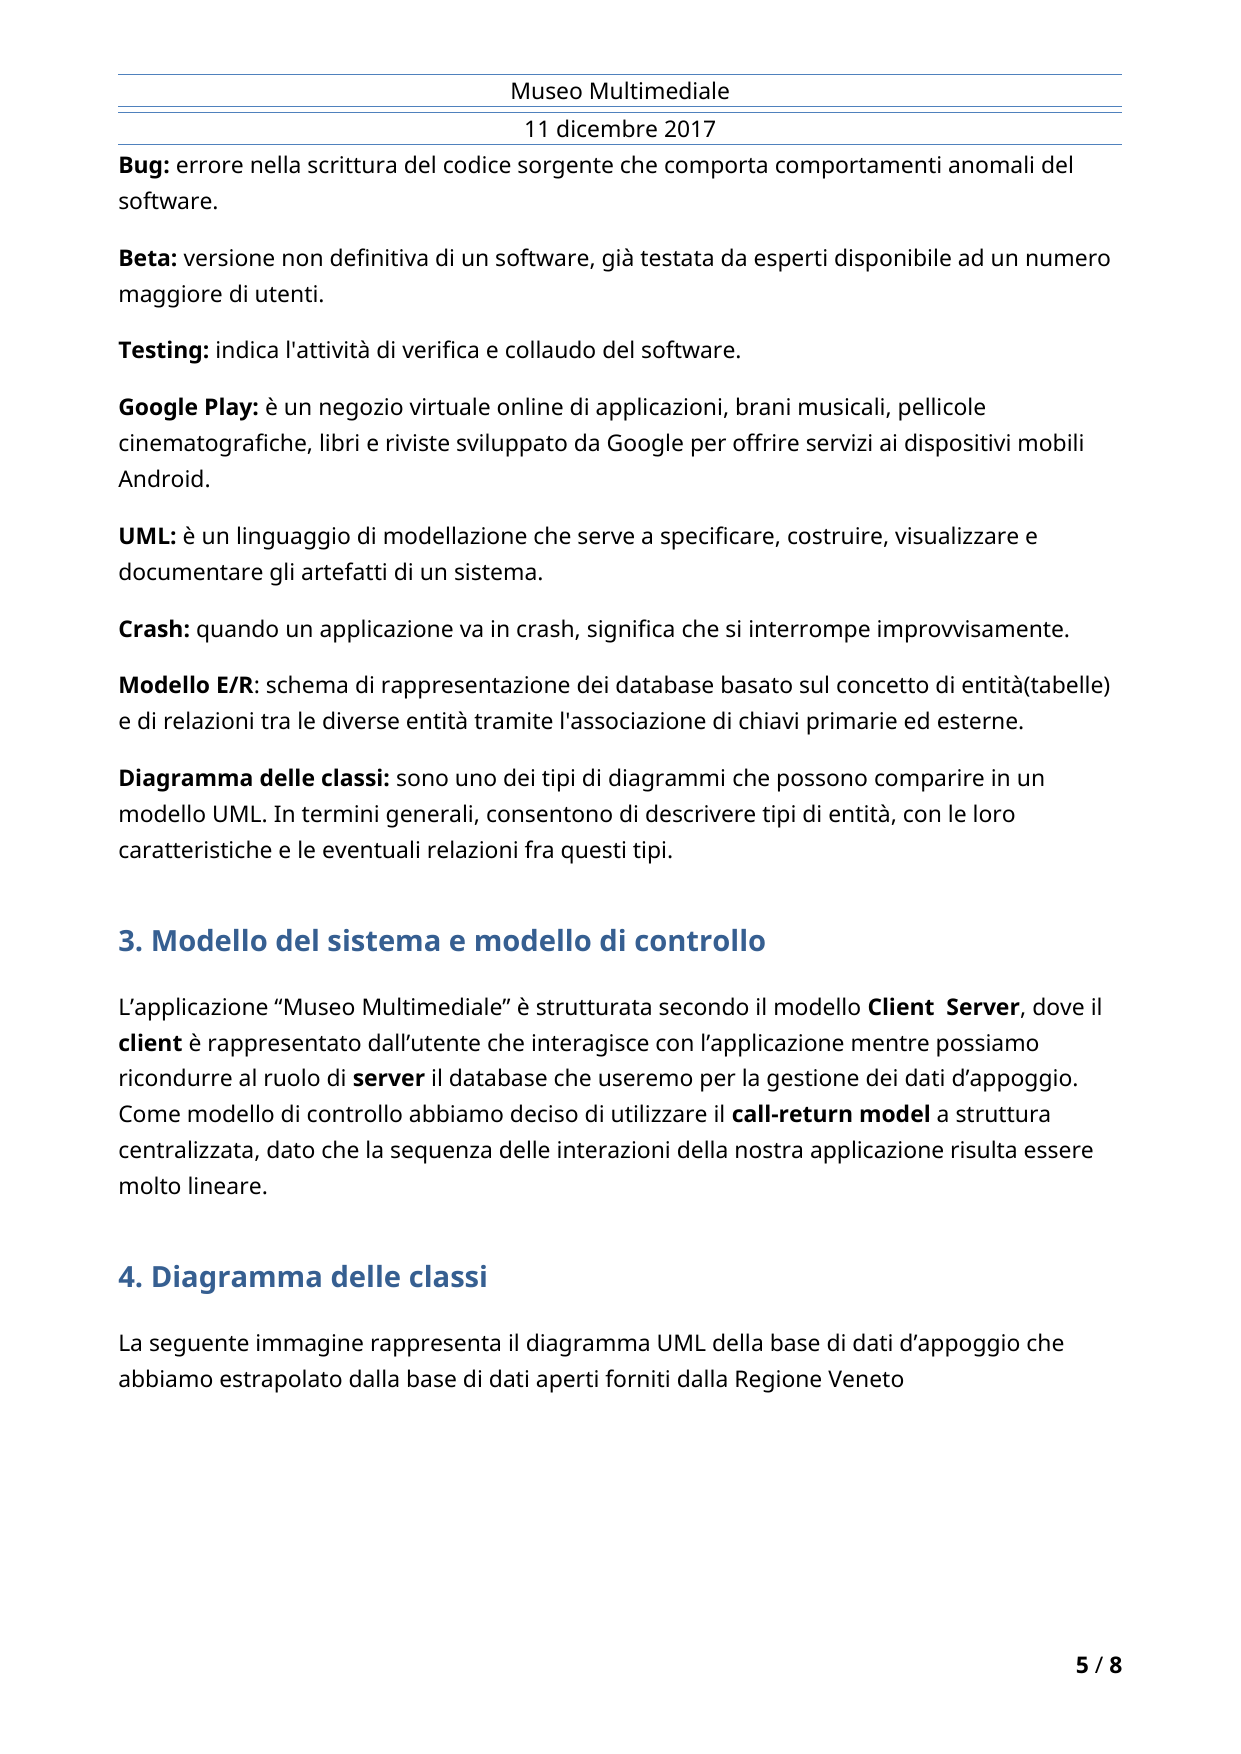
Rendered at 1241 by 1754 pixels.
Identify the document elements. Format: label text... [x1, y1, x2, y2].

text Bug: errore nella scrittura del codice sorgente che comporta comportamenti anomali del software. [118, 149, 1122, 216]
text Crash: quando un applicazione va in crash, significa che si interrompe improvvisamente. [118, 613, 1122, 644]
subtitle 4. Diagramma delle classi [118, 1256, 1122, 1296]
text UML: è un linguaggio di modellazione che serve a specificare, costruire, visualizzare e documentare gli artefatti di un sistema. [118, 520, 1122, 587]
subtitle 3. Modello del sistema e modello di controllo [118, 920, 1122, 959]
text Modello E/R: schema di rappresentazione dei database basato sul concetto di entità(tabelle) e di relazioni tra le diverse entità tramite l'associazione di chiavi primarie ed esterne. [118, 669, 1122, 737]
text Diagramma delle classi: sono uno dei tipi di diagrammi che possono comparire in un modello UML. In termini generali, consentono di descrivere tipi di entità, con le loro caratteristiche e le eventuali relazioni fra questi tipi. [118, 762, 1122, 865]
text La seguente immagine rappresenta il diagramma UML della base di dati d’appoggio che abbiamo estrapolato dalla base di dati aperti forniti dalla Regione Veneto [118, 1327, 1122, 1394]
text Beta: versione non definitiva di un software, già testata da esperti disponibile ad un numero maggiore di utenti. [118, 242, 1122, 309]
text Google Play: è un negozio virtuale online di applicazioni, brani musicali, pellicole cinematografiche, libri e riviste sviluppato da Google per offrire servizi ai dispositivi mobili Android. [118, 391, 1122, 494]
text L’applicazione “Museo Multimediale” è strutturata secondo il modello Client Server, dove il client è rappresentato dall’utente che interagisce con l’applicazione mentre possiamo ricondurre al ruolo di server il database che useremo per la gestione dei dati d’appoggio. Come modello di controllo abbiamo deciso di utilizzare il call-return model a struttura centralizzata, dato che la sequenza delle interazioni della nostra applicazione risulta essere molto lineare. [118, 991, 1122, 1201]
text Testing: indica l'attività di verifica e collaudo del software. [118, 334, 1122, 366]
